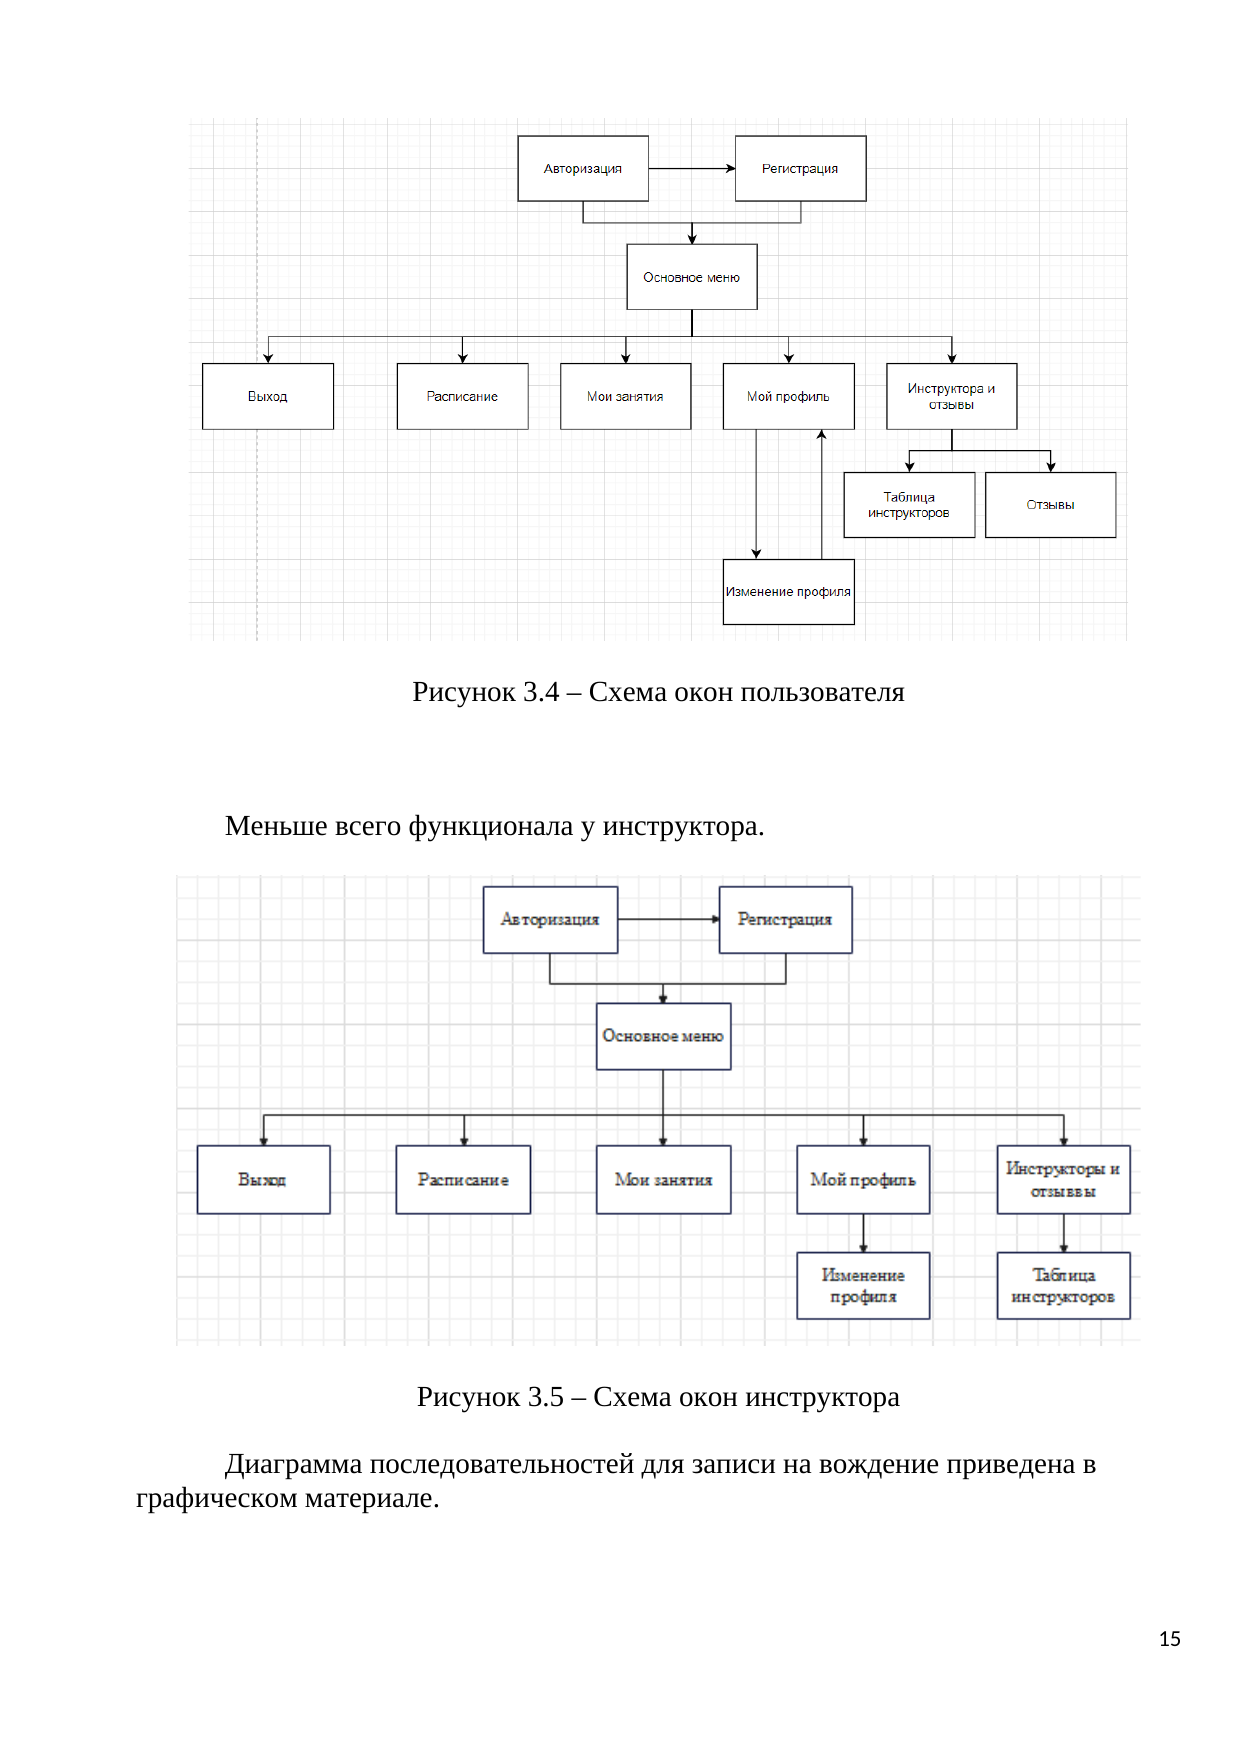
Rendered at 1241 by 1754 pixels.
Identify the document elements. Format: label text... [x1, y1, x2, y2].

text Рисунок 3.4 – Схема окон пользователя [136, 674, 1181, 708]
text Диаграмма последовательностей для записи на вождение приведена в графическом материале. [136, 1446, 1181, 1513]
picture [176, 875, 1141, 1346]
picture [188, 118, 1129, 641]
text Рисунок 3.5 – Схема окон инструктора [136, 1379, 1181, 1413]
text Меньше всего функционала у инструктора. [136, 808, 1181, 842]
